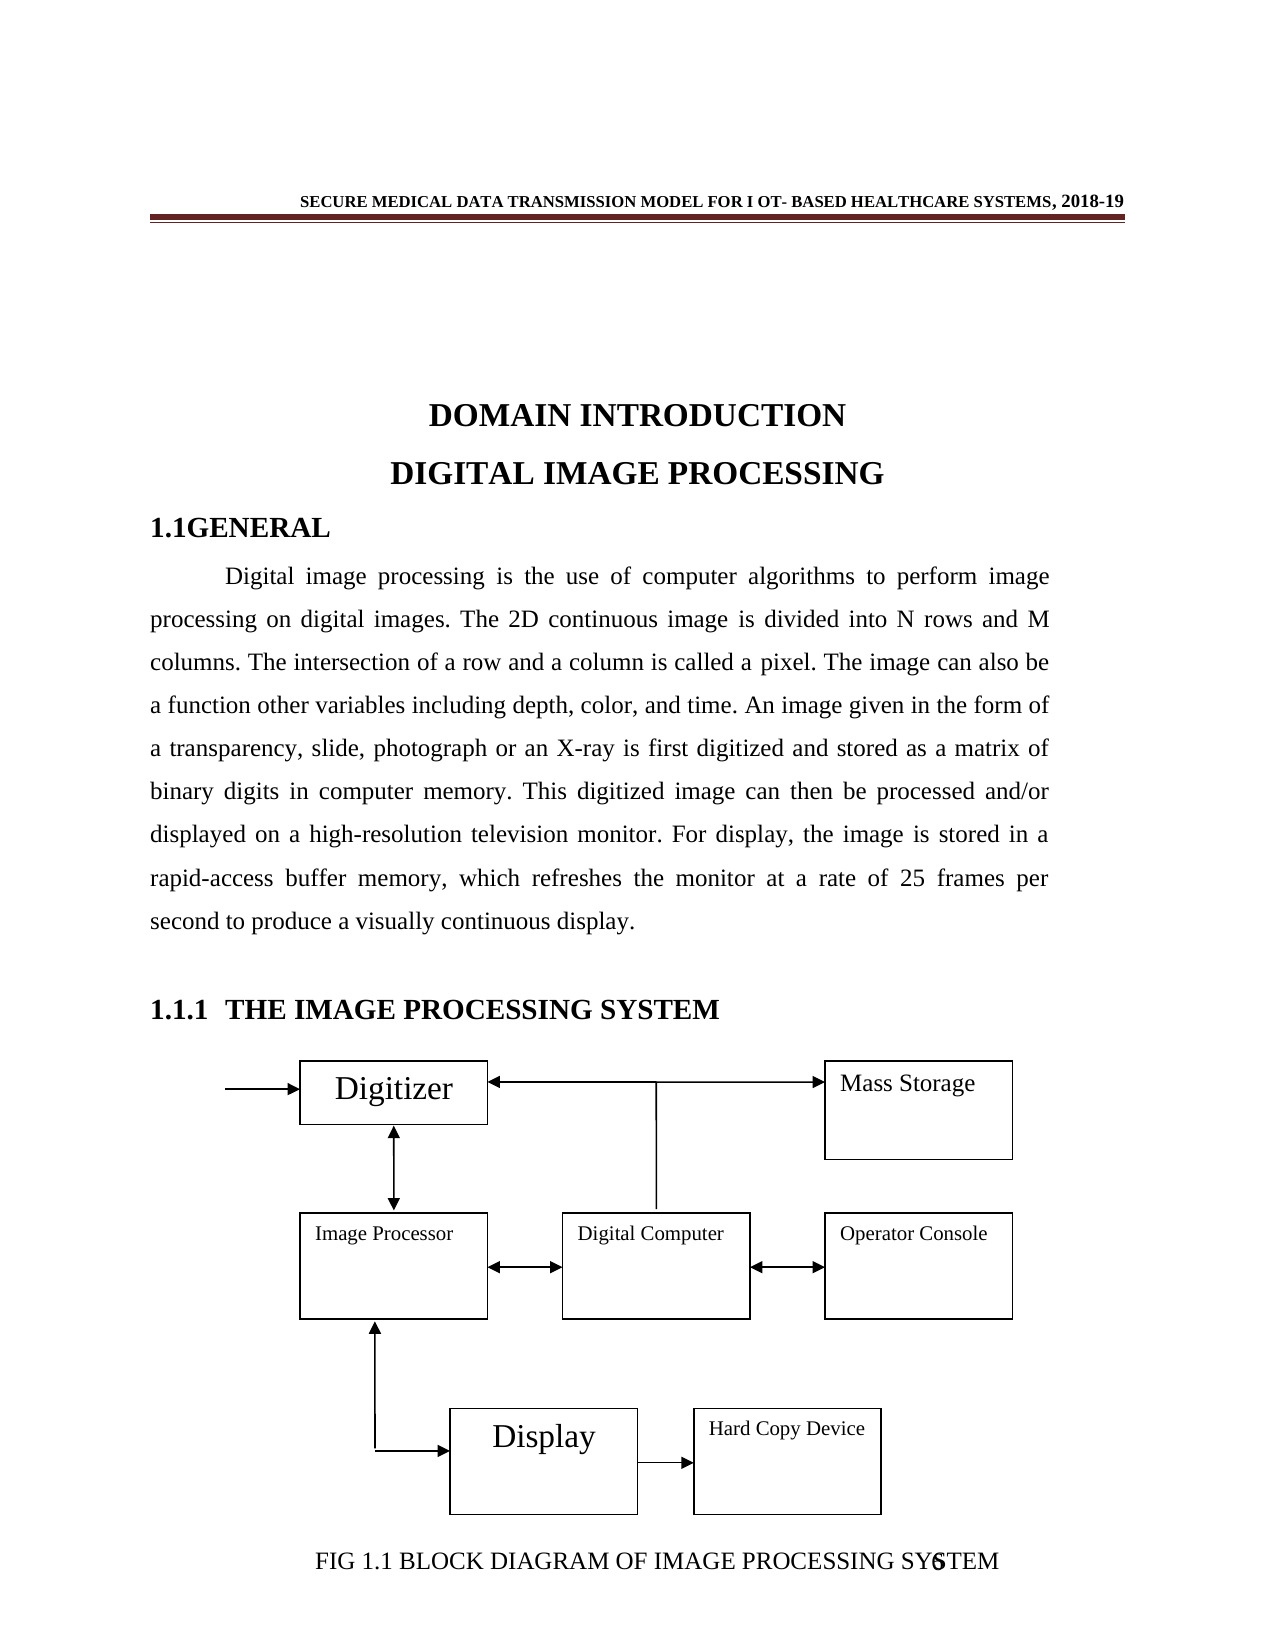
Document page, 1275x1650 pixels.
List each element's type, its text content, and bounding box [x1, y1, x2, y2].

text DIGITAL IMAGE PROCESSING [150, 453, 1125, 491]
text Digital image processing is the use of computer algorithms to perform image processing on digital images. The 2D continuous image is divided into N rows and M columns. The intersection of a row and a column is called a pixel. The image can also be a function other variables including depth, color, and time. An image given in the form of a transparency, slide, photograph or an X-ray is first digitized and stored as a matrix of binary digits in computer memory. This digitized image can then be processed and/or displayed on a high-resolution television monitor. For display, the image is stored in a rapid-access buffer memory, which refreshes the monitor at a rate of 25 frames per second to produce a visually continuous display. [150, 561, 1050, 934]
list THE IMAGE PROCESSING SYSTEM [150, 992, 1050, 1026]
text DOMAIN INTRODUCTION [150, 396, 1125, 434]
text 1.1GENERAL [150, 511, 1050, 544]
